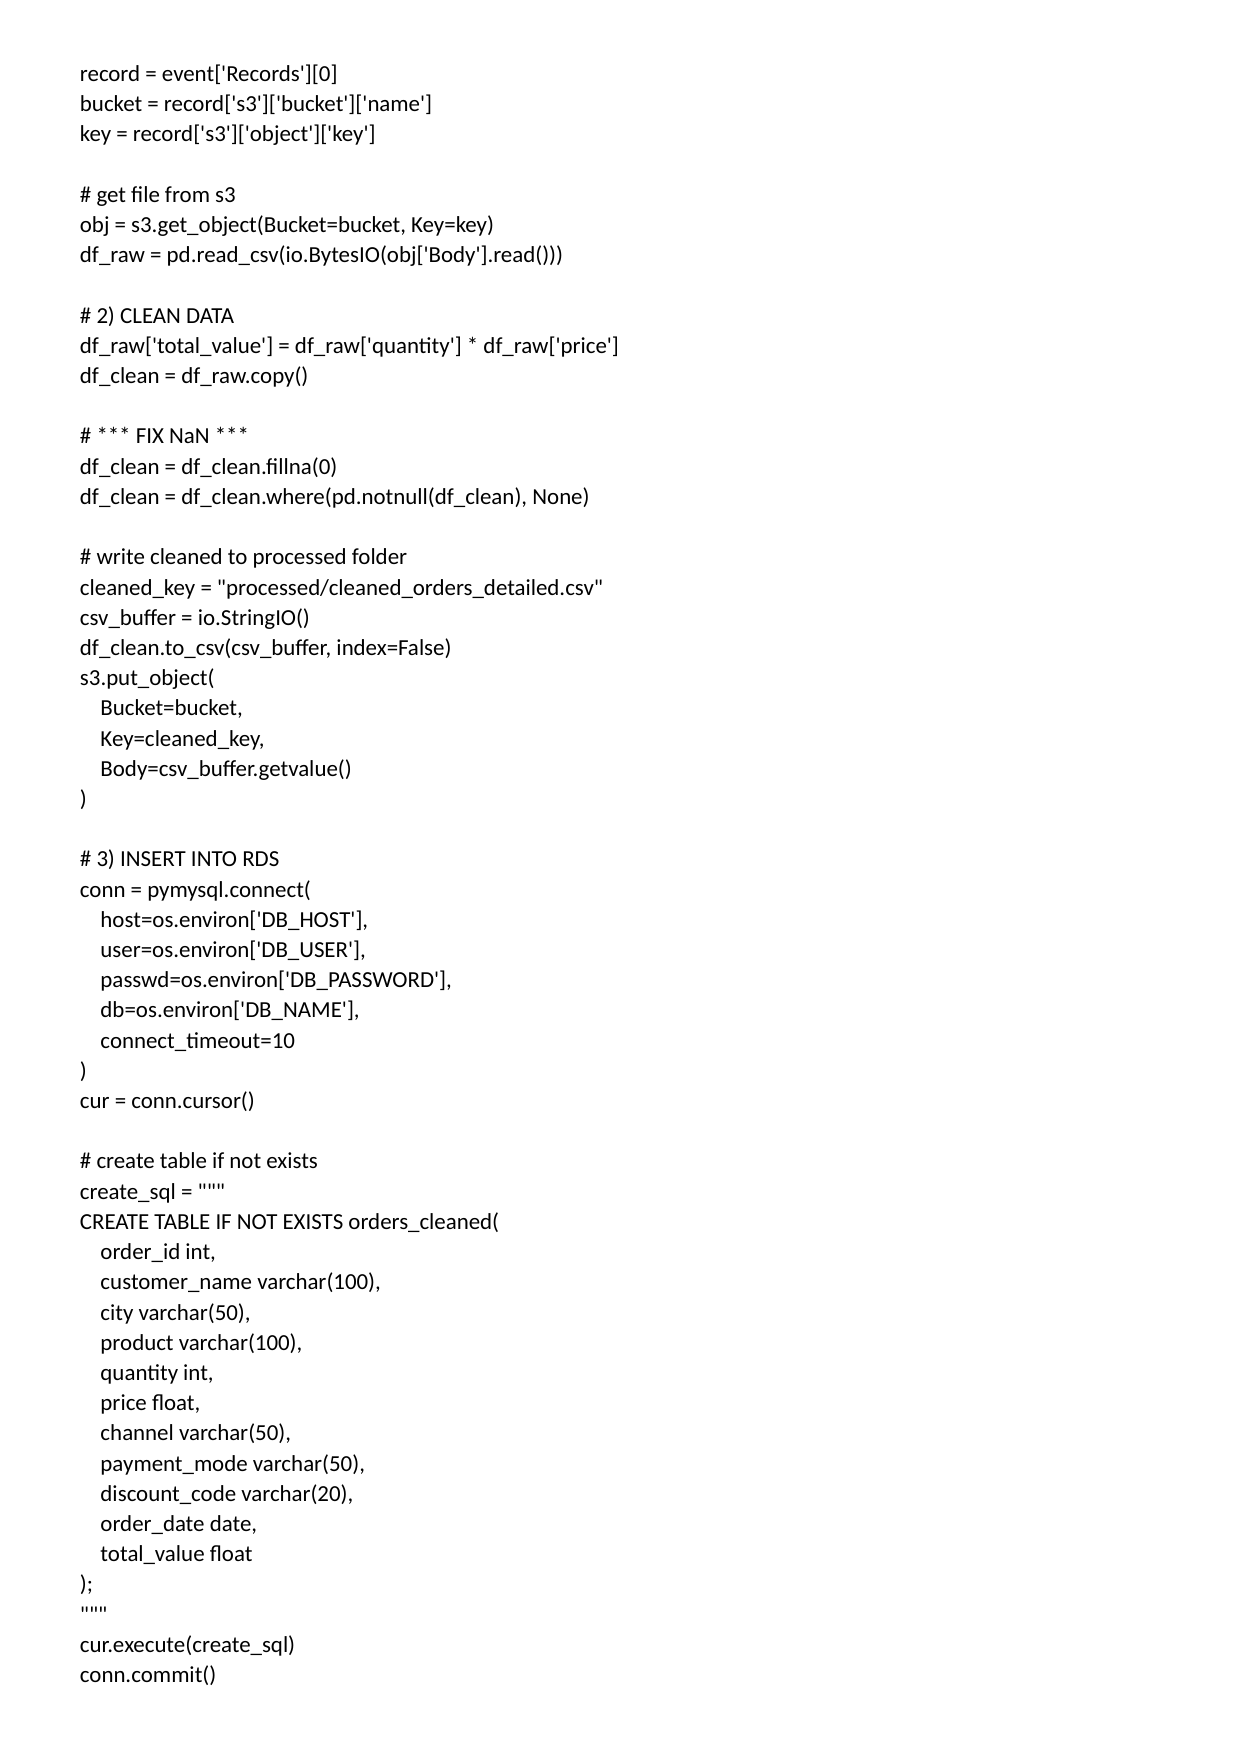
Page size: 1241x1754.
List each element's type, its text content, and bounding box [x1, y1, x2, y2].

text df_clean.to_csv(csv_buffer, index=False) [59, 633, 1181, 661]
text user=os.environ['DB_USER'], [59, 935, 1181, 963]
text """ [59, 1600, 1181, 1628]
text db=os.environ['DB_NAME'], [59, 996, 1181, 1023]
text # 2) CLEAN DATA [59, 301, 1181, 329]
text key = record['s3']['object']['key'] [59, 119, 1181, 147]
text order_date date, [59, 1509, 1181, 1537]
text customer_name varchar(100), [59, 1267, 1181, 1295]
text total_value float [59, 1539, 1181, 1567]
text df_clean = df_clean.fillna(0) [59, 452, 1181, 480]
text host=os.environ['DB_HOST'], [59, 905, 1181, 933]
text # create table if not exists [59, 1147, 1181, 1174]
text CREATE TABLE IF NOT EXISTS orders_cleaned( [59, 1207, 1181, 1235]
text df_clean = df_clean.where(pd.notnull(df_clean), None) [59, 482, 1181, 510]
text payment_mode varchar(50), [59, 1449, 1181, 1477]
text Bucket=bucket, [59, 693, 1181, 721]
text s3.put_object( [59, 663, 1181, 691]
text Key=cleaned_key, [59, 724, 1181, 752]
text obj = s3.get_object(Bucket=bucket, Key=key) [59, 210, 1181, 238]
text create_sql = """ [59, 1177, 1181, 1205]
text df_clean = df_raw.copy() [59, 361, 1181, 389]
text record = event['Records'][0] [59, 59, 1181, 87]
text quantity int, [59, 1358, 1181, 1386]
text price float, [59, 1388, 1181, 1416]
text df_raw = pd.read_csv(io.BytesIO(obj['Body'].read())) [59, 240, 1181, 268]
text bucket = record['s3']['bucket']['name'] [59, 89, 1181, 117]
text connect_timeout=10 [59, 1026, 1181, 1054]
text conn.commit() [59, 1660, 1181, 1688]
text # get file from s3 [59, 180, 1181, 208]
text order_id int, [59, 1237, 1181, 1265]
text cur = conn.cursor() [59, 1086, 1181, 1114]
text ) [59, 1056, 1181, 1084]
text product varchar(100), [59, 1328, 1181, 1356]
text Body=csv_buffer.getvalue() [59, 754, 1181, 782]
text # *** FIX NaN *** [59, 422, 1181, 449]
text city varchar(50), [59, 1298, 1181, 1326]
text csv_buffer = io.StringIO() [59, 603, 1181, 631]
text ) [59, 784, 1181, 812]
text df_raw['total_value'] = df_raw['quantity'] * df_raw['price'] [59, 331, 1181, 359]
text cleaned_key = "processed/cleaned_orders_detailed.csv" [59, 573, 1181, 601]
text # 3) INSERT INTO RDS [59, 844, 1181, 872]
text channel varchar(50), [59, 1418, 1181, 1446]
text ); [59, 1569, 1181, 1597]
text discount_code varchar(20), [59, 1479, 1181, 1507]
text cur.execute(create_sql) [59, 1630, 1181, 1658]
text passwd=os.environ['DB_PASSWORD'], [59, 965, 1181, 993]
text # write cleaned to processed folder [59, 542, 1181, 570]
text conn = pymysql.connect( [59, 875, 1181, 903]
